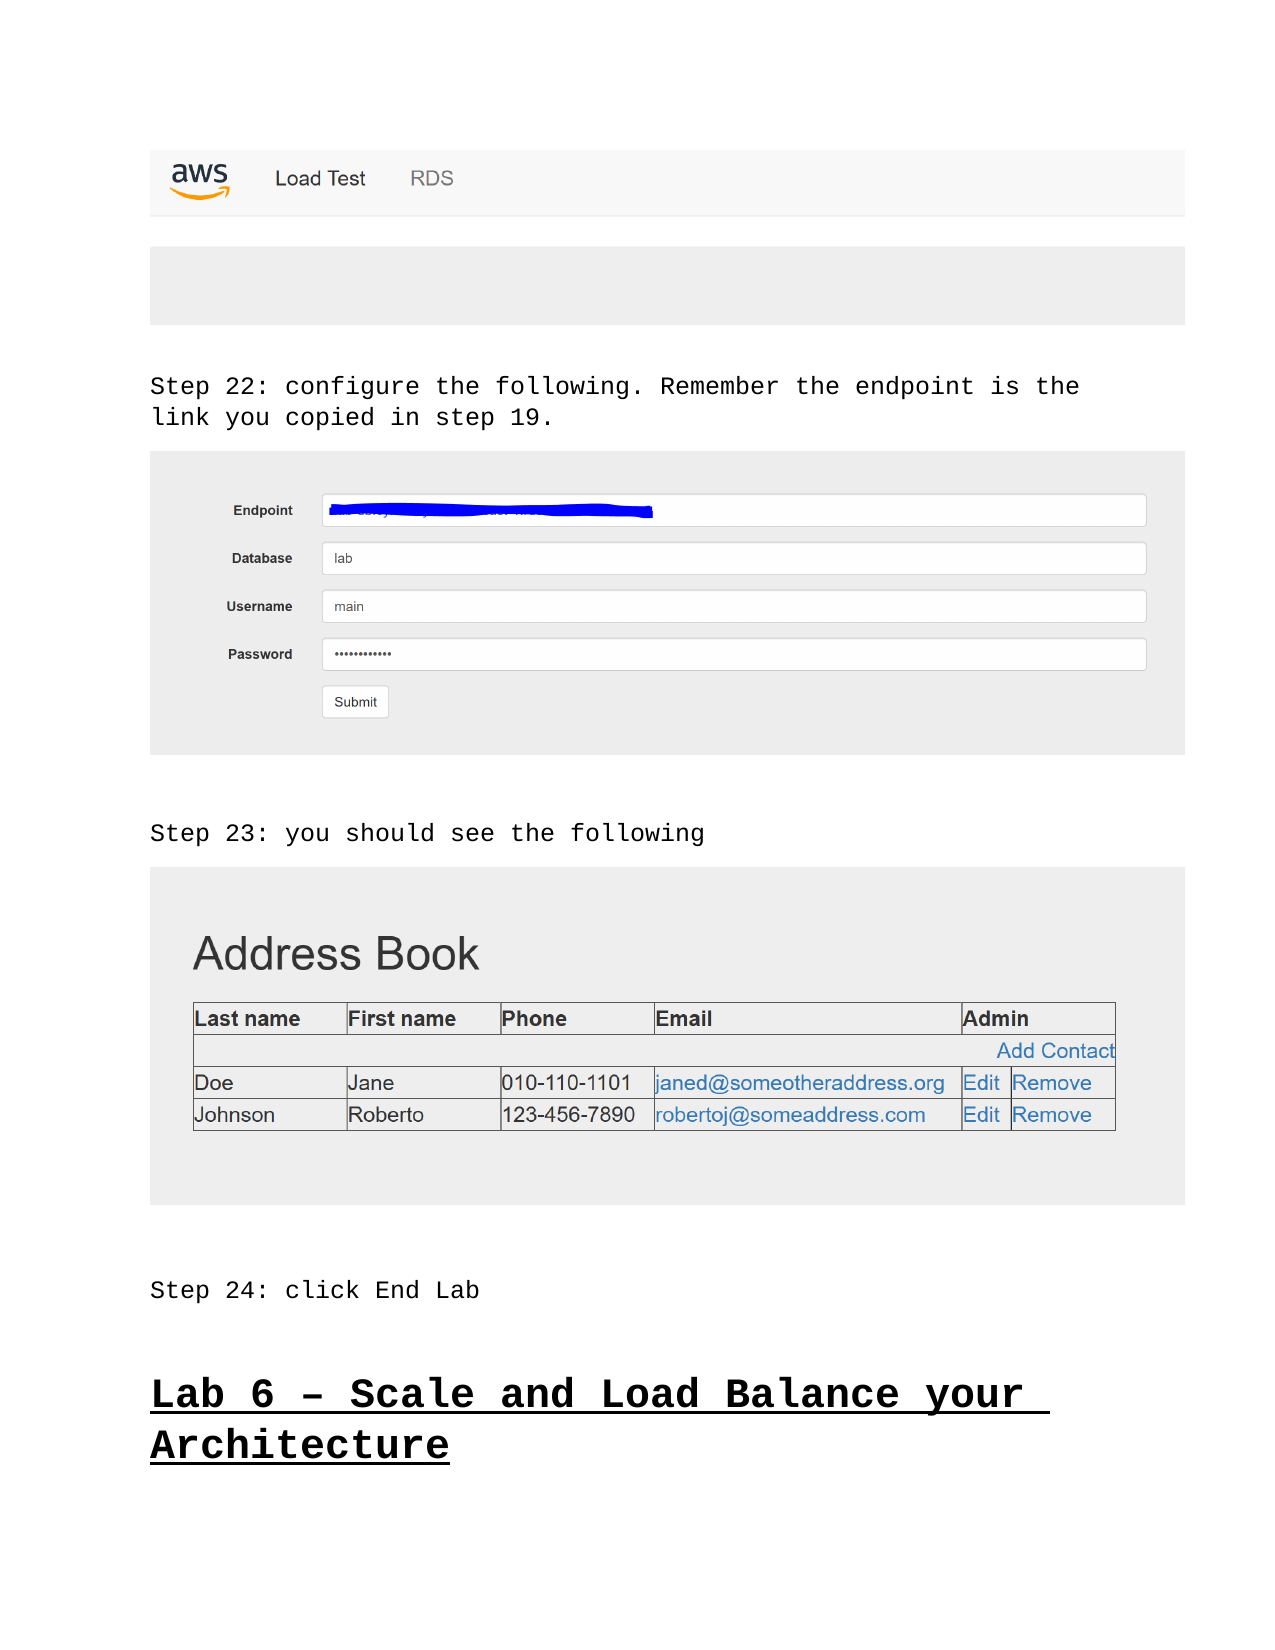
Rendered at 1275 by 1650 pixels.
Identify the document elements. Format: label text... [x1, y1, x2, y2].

text Step 24: click End Lab [150, 1278, 1125, 1306]
picture [150, 150, 1185, 325]
text Step 22: configure the following. Remember the endpoint is the link you copied in step 19. [150, 343, 1125, 433]
text Step 23: you should see the following [150, 820, 1125, 849]
text Lab 6 – Scale and Load Balance your Architecture [150, 1372, 1125, 1471]
picture [150, 451, 1185, 755]
picture [150, 867, 1185, 1212]
